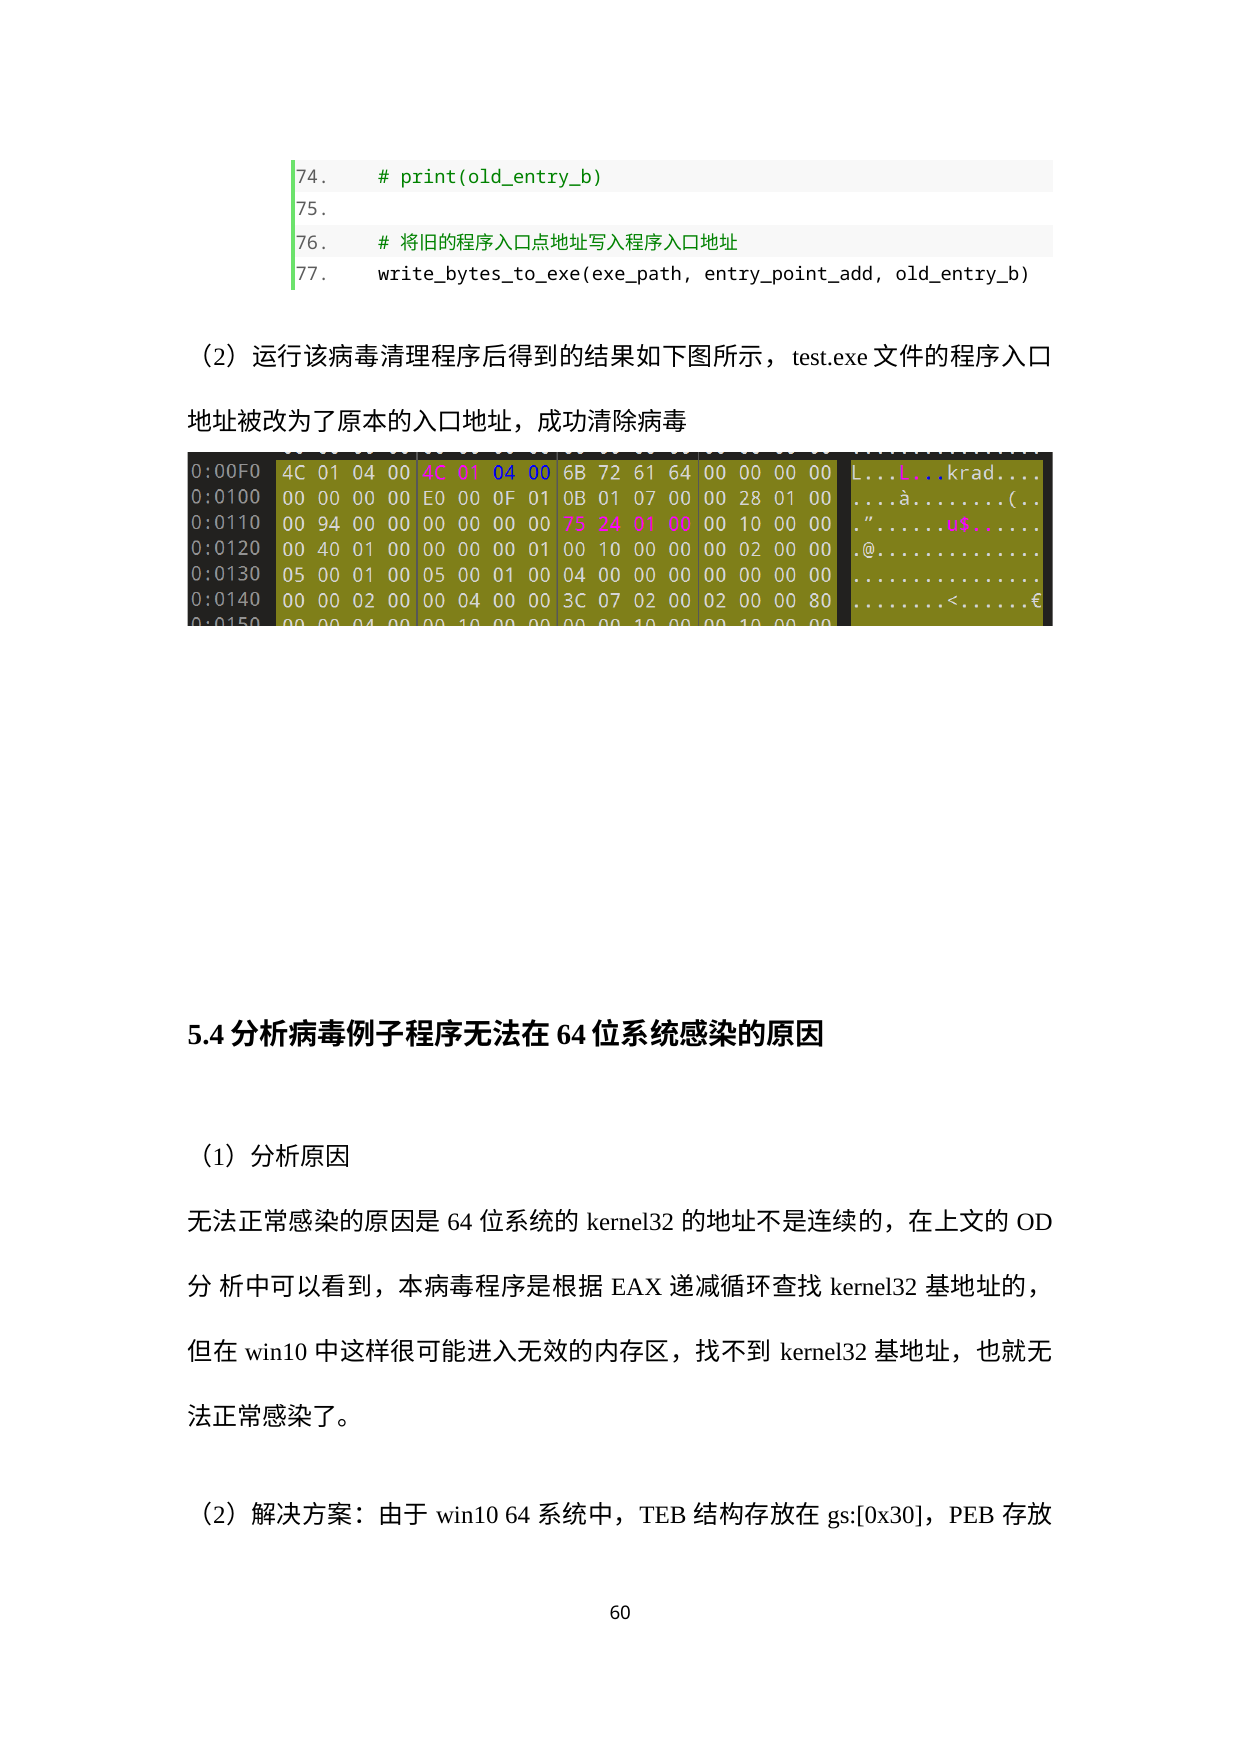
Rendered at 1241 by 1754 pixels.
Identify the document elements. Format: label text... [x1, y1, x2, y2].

text 无法正常感染的原因是 64 位系统的 kernel32 的地址不是连续的，在上文的 OD 分 析中可以看到，本病毒程序是根据 EAX 递减循环查找 kernel32 基地址的，但在 win10 中这样很可能进入无效的内存区，找不到 kernel32 基地址，也就无法正常感染了。 [187, 1187, 1053, 1447]
list # 将旧的程序入口点地址写入程序入口地址 [295, 225, 1053, 257]
text （2）运行该病毒清理程序后得到的结果如下图所示，test.exe文件的程序入口地址被改为了原本的入口地址，成功清除病毒 [187, 322, 1053, 452]
list write_bytes_to_exe(exe_path, entry_point_add, old_entry_b) [295, 257, 1053, 290]
text （1）分析原因 [187, 1122, 1053, 1187]
subtitle 5.4分析病毒例子程序无法在64位系统感染的原因 [187, 999, 1053, 1064]
picture [187, 452, 1053, 626]
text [187, 1480, 1053, 1545]
list # print(old_entry_b) [295, 160, 1053, 192]
